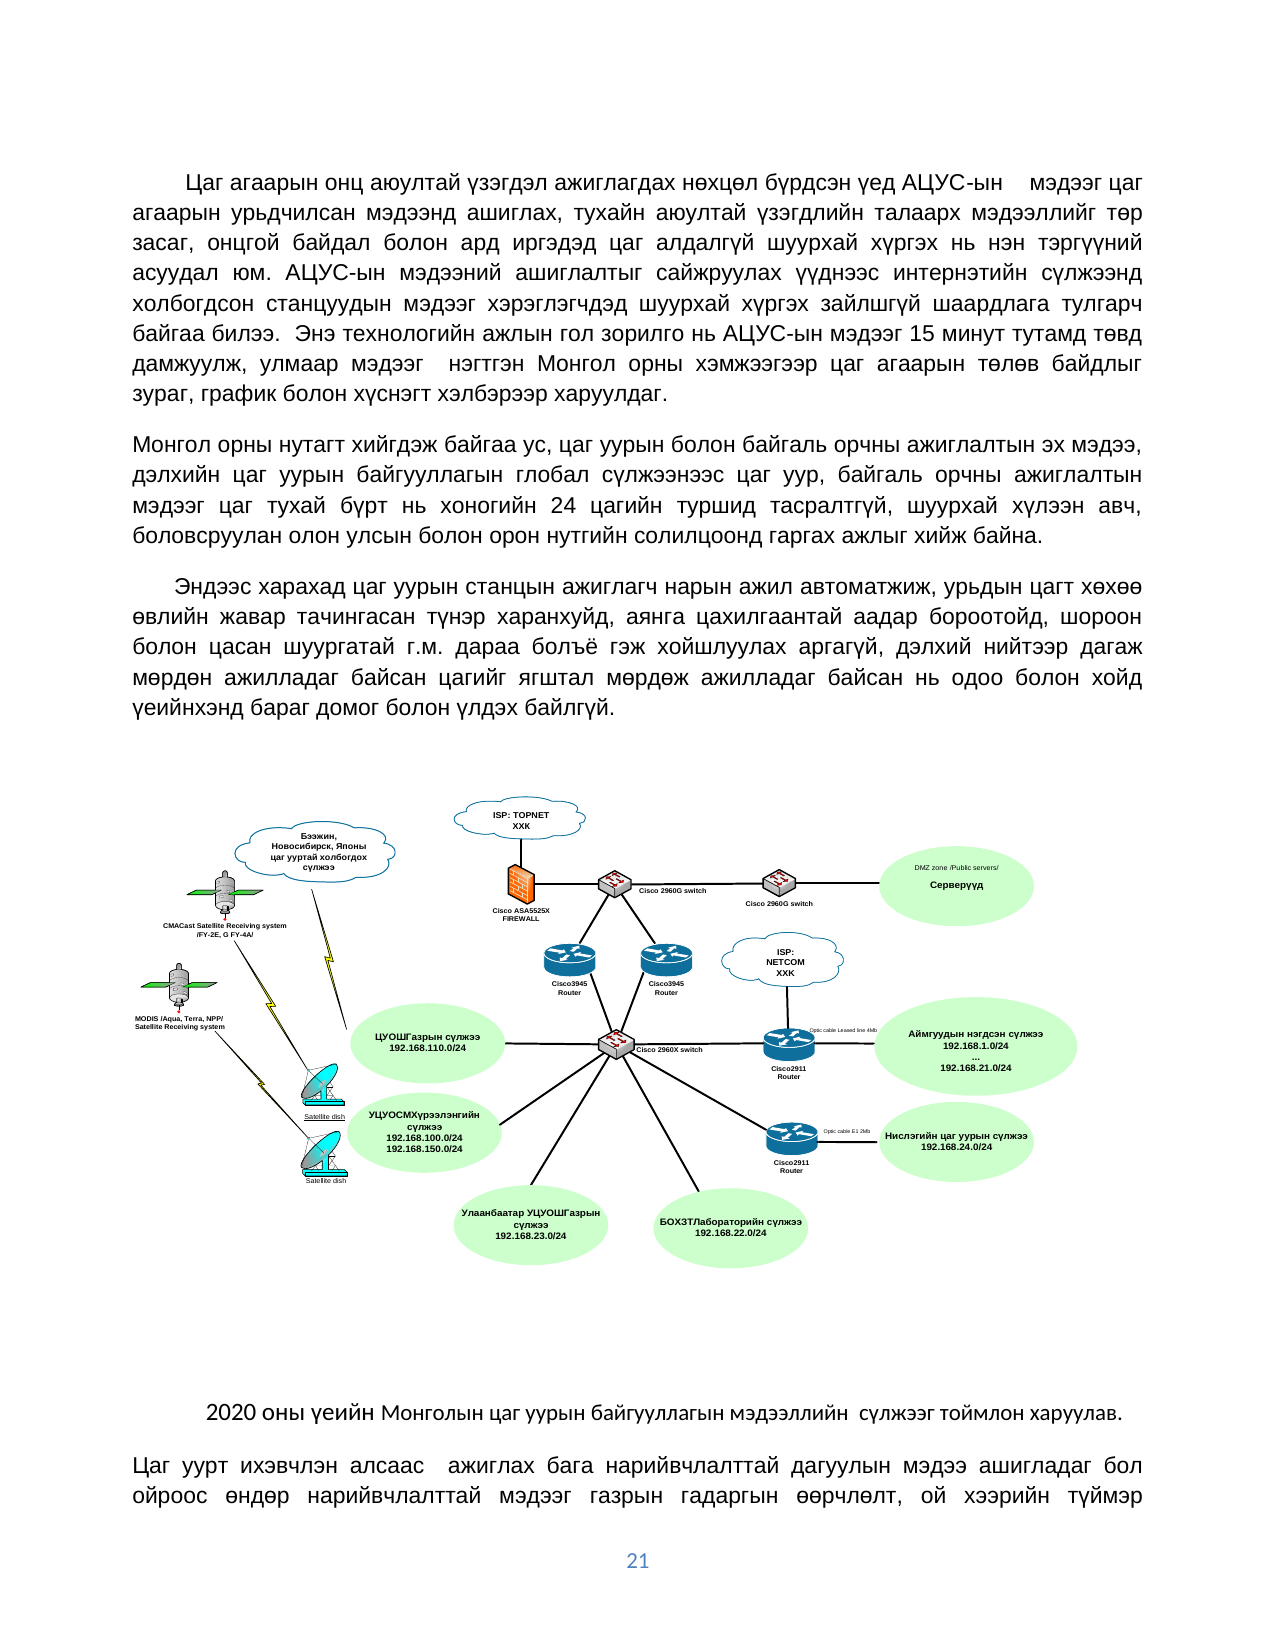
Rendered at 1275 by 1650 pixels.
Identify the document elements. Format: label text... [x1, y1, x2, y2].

text Эндээс харахад цаг уурын станцын ажиглагч нарын ажил автоматжиж, урьдын цагт хөхөө өвлийн жавар тачингасан түнэр харанхуйд, аянга цахилгаантай аадар бороотойд, шороон болон цасан шуургатай г.м. дараа болъё гэж хойшлуулах аргагүй, дэлхий нийтээр дагаж мөрдөн ажилладаг байсан цагийг ягштал мөрдөж ажилладаг байсан нь одоо болон хойд үеийнхэнд бараг домог болон үлдэх байлгүй. [132, 573, 1143, 720]
text 2020 оны үеийн Монголын цаг уурын байгууллагын мэдээллийн сүлжээг тоймлон харуулав. [132, 1396, 1143, 1427]
text Цаг агаарын онц аюултай үзэгдэл ажиглагдах нөхцөл бүрдсэн үед АЦУС-ын мэдээг цаг агаарын урьдчилсан мэдээнд ашиглах, тухайн аюултай үзэгдлийн талаарх мэдээллийг төр засаг, онцгой байдал болон ард иргэдэд цаг алдалгүй шуурхай хүргэх нь нэн тэргүүний асуудал юм. АЦУС-ын мэдээний ашиглалтыг сайжруулах үүднээс интернэтийн сүлжээнд холбогдсон станцуудын мэдээг хэрэглэгчдэд шуурхай хүргэх зайлшгүй шаардлага тулгарч байгаа билээ. Энэ технологийн ажлын гол зорилго нь АЦУС-ын мэдээг 15 минут тутамд төвд дамжуулж, улмаар мэдээг нэгтгэн Монгол орны хэмжээгээр цаг агаарын төлөв байдлыг зураг, график болон хүснэгт хэлбэрээр харуулдаг. [132, 169, 1143, 407]
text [132, 1452, 1143, 1509]
text Монгол орны нутагт хийгдэж байгаа ус, цаг уурын болон байгаль орчны ажиглалтын эх мэдээ, дэлхийн цаг уурын байгууллагын глобал сүлжээнээс цаг уур, байгаль орчны ажиглалтын мэдээг цаг тухай бүрт нь хоногийн 24 цагийн туршид тасралтгүй, шуурхай хүлээн авч, боловсруулан олон улсын болон орон нутгийн солилцоонд гаргах ажлыг хийж байна. [132, 431, 1143, 548]
